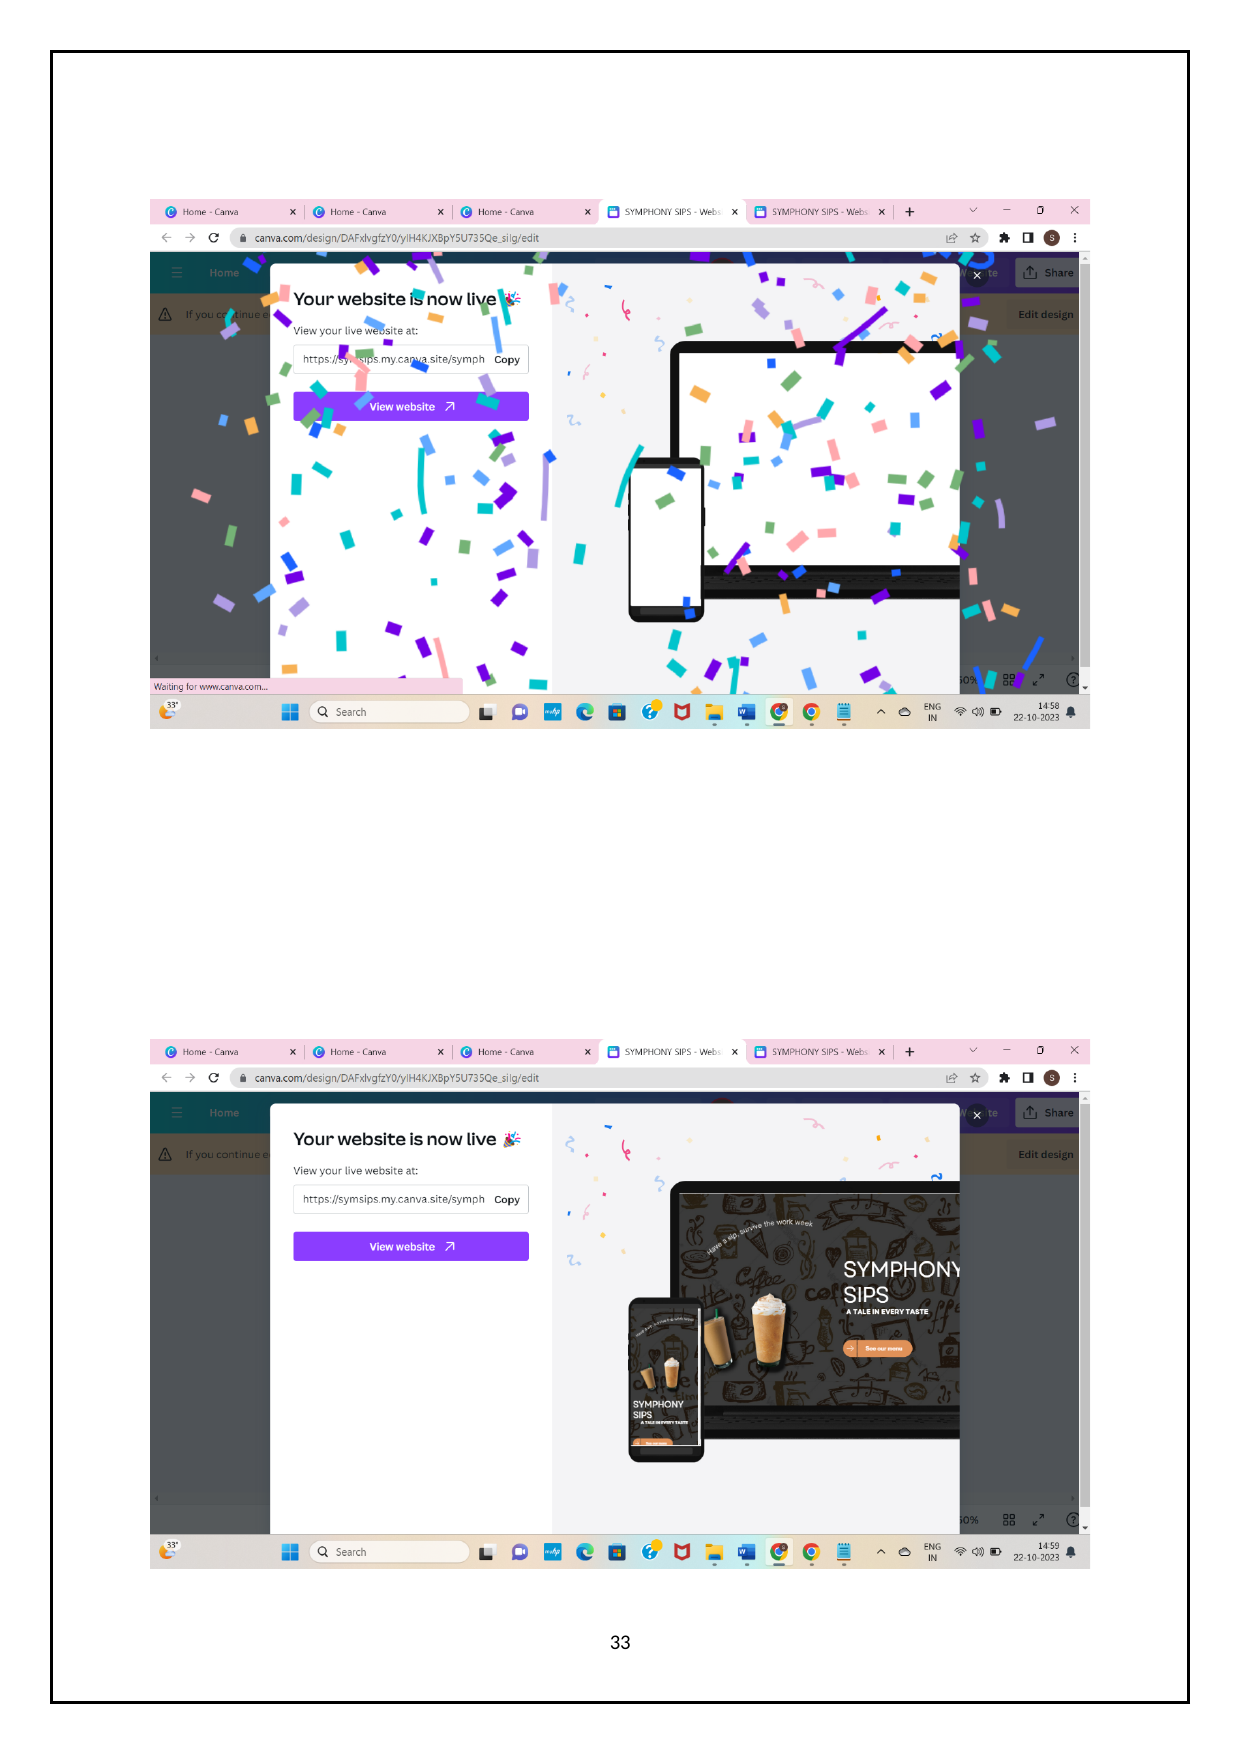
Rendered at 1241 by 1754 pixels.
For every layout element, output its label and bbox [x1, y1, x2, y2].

picture [150, 1039, 1091, 1569]
picture [150, 199, 1091, 729]
